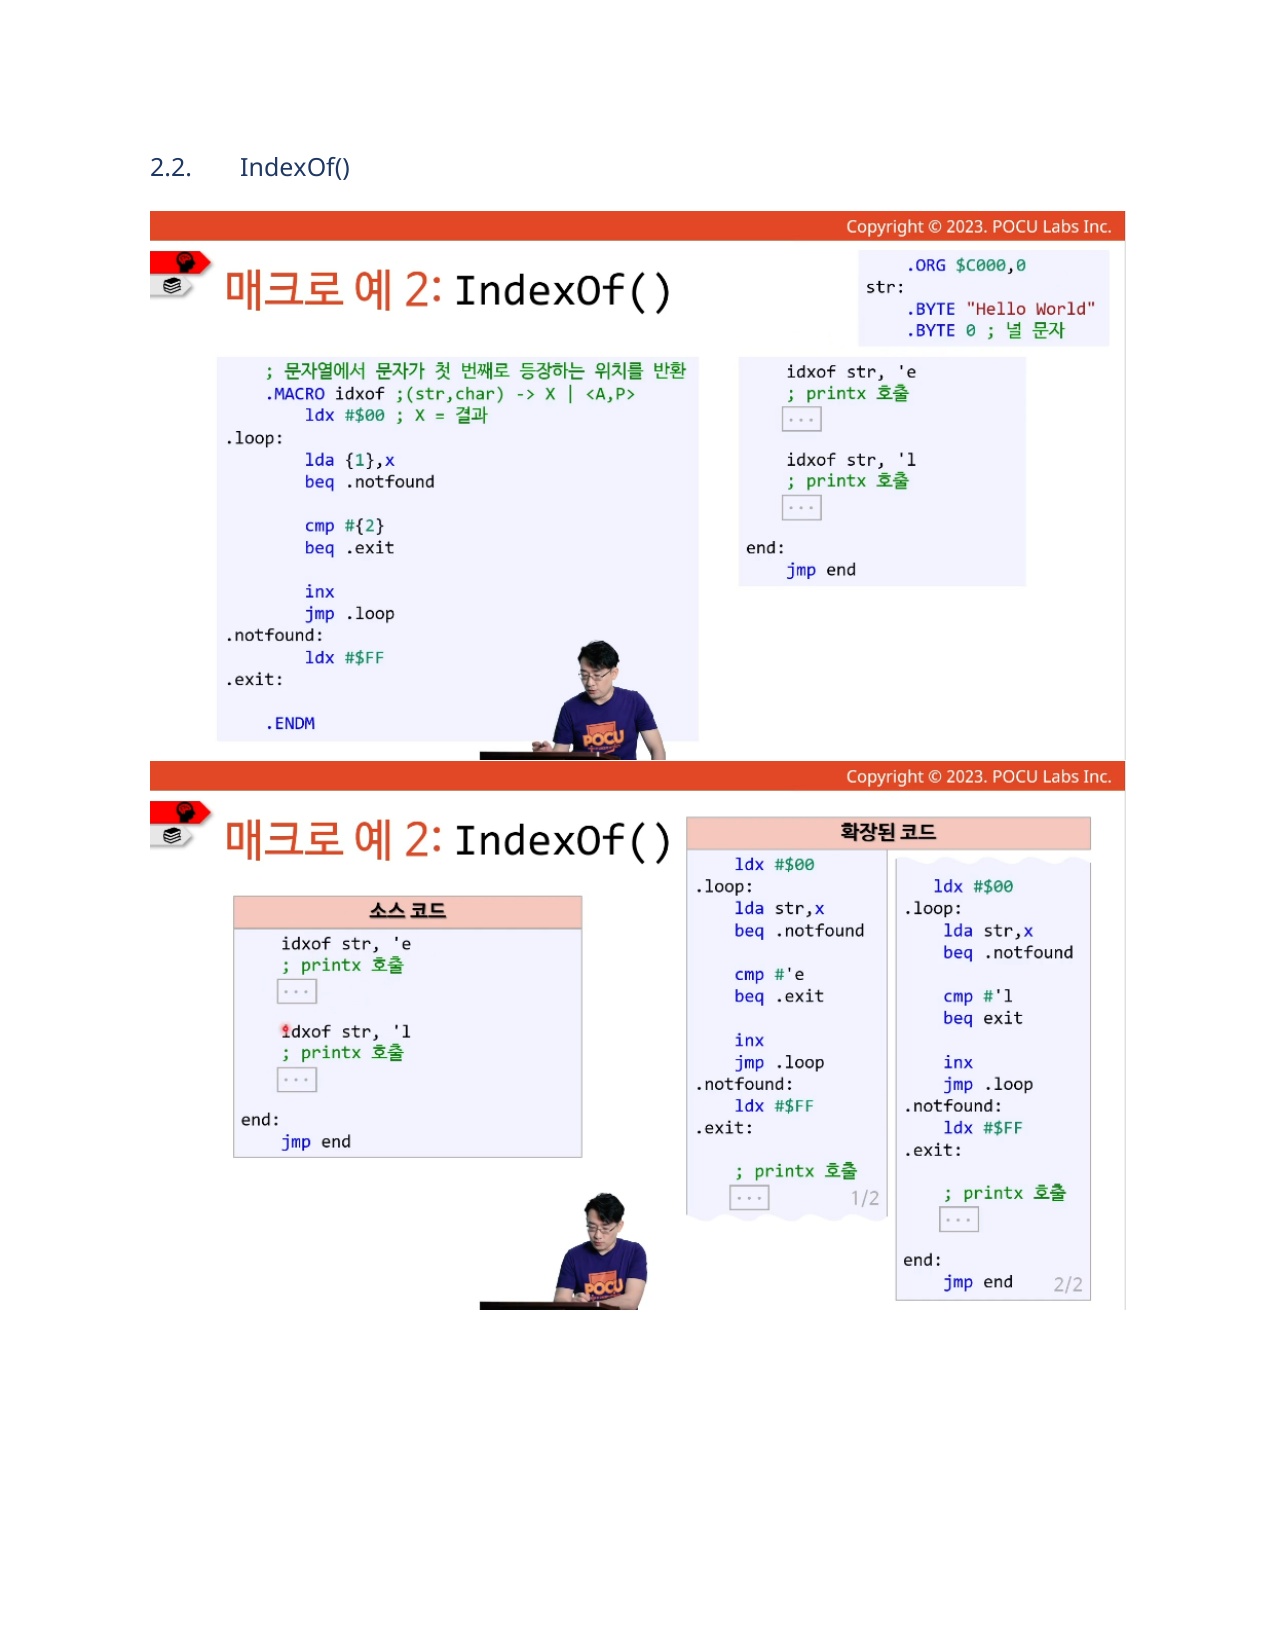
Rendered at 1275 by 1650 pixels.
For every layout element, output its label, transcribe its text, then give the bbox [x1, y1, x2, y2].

picture [150, 761, 1125, 1310]
picture [150, 211, 1125, 760]
subtitle IndexOf() [150, 150, 1125, 184]
